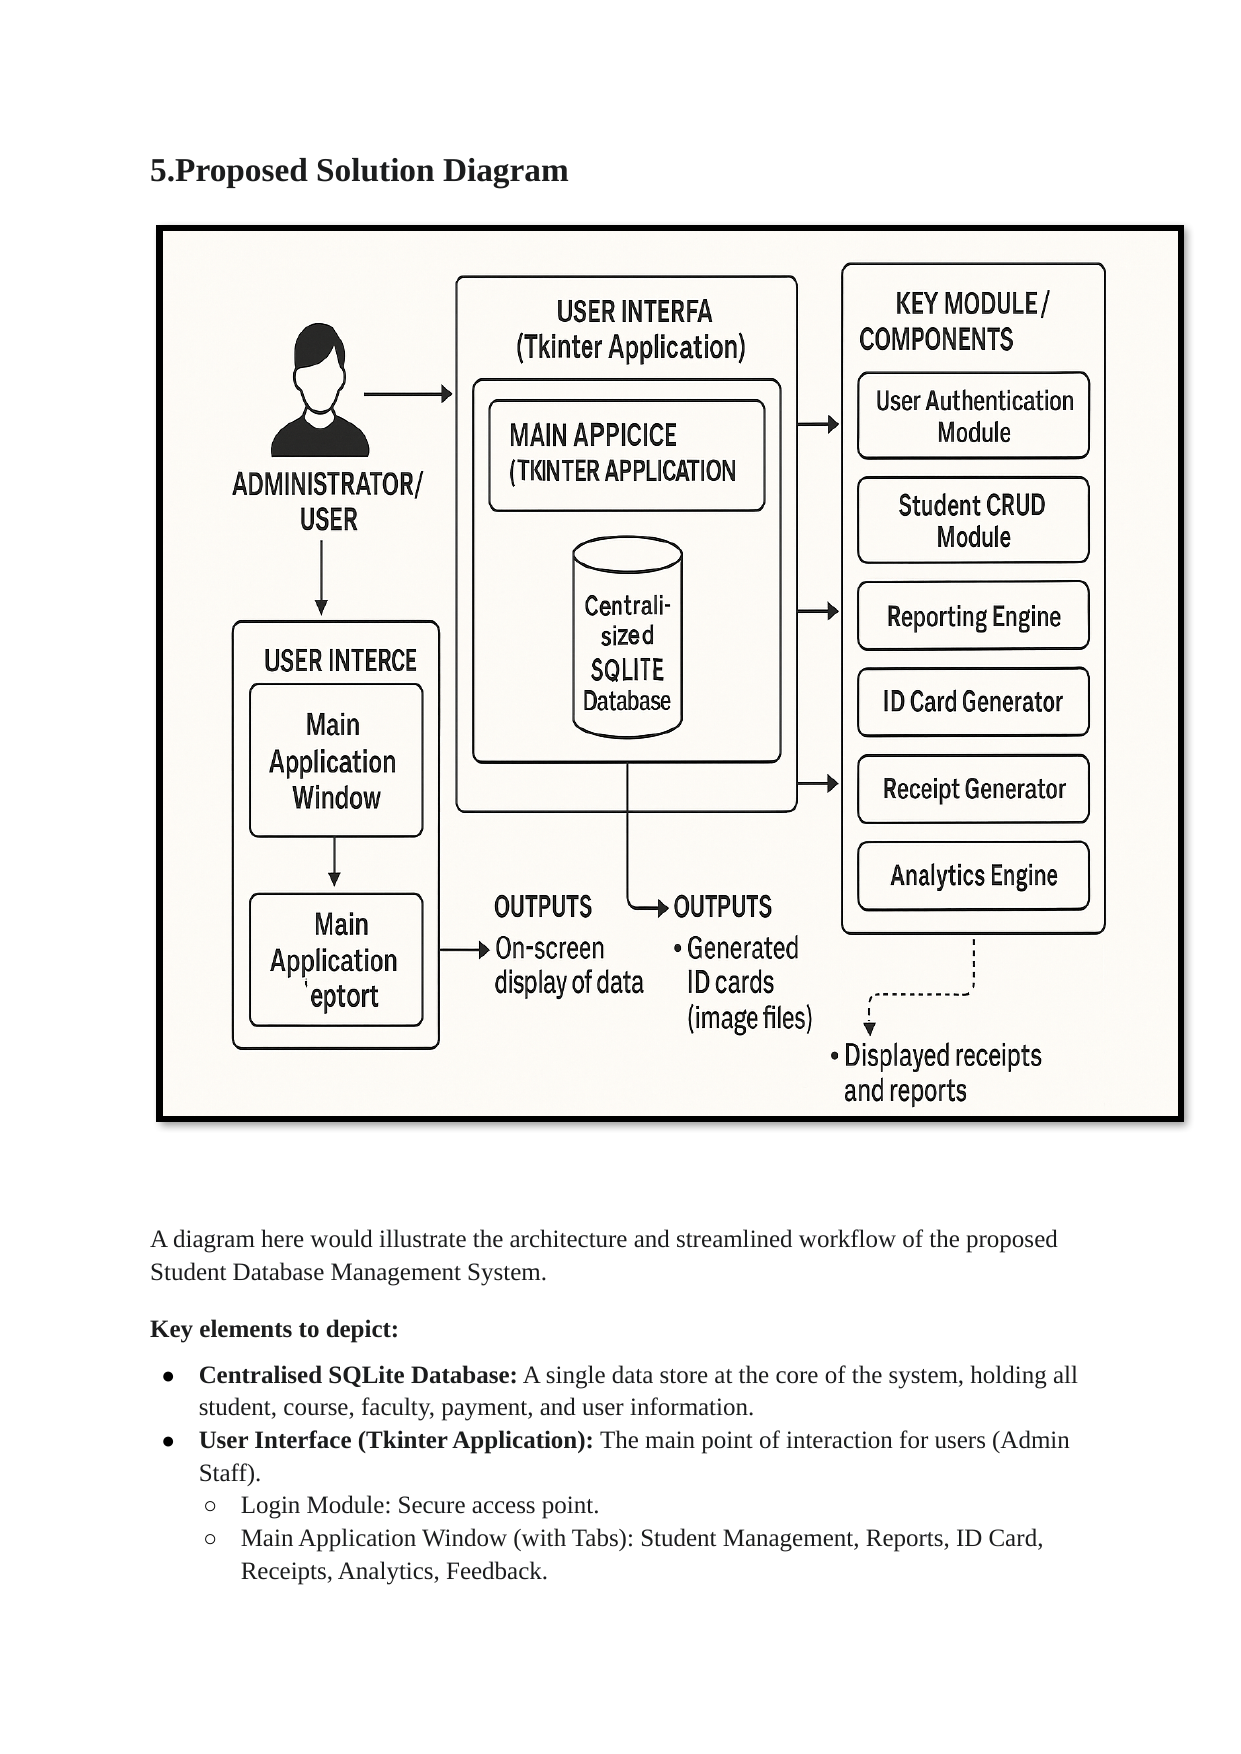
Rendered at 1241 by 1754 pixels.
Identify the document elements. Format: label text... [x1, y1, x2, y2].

text Key elements to depict: [150, 1314, 1090, 1343]
list Centralised SQLite Database: A single data store at the core of the system, holding all student, course, faculty, payment, and user information. [161, 1360, 1090, 1421]
picture [163, 231, 1178, 1116]
list Login Module: Secure access point. [203, 1491, 1090, 1519]
text A diagram here would illustrate the architecture and streamlined workflow of the proposed Student Database Management System. [150, 1224, 1090, 1286]
text 5.Proposed Solution Diagram [150, 150, 1090, 188]
list User Interface (Tkinter Application): The main point of interaction for users (Admin Staff). [161, 1425, 1090, 1487]
list Main Application Window (with Tabs): Student Management, Reports, ID Card, Receipts, Analytics, Feedback. [203, 1523, 1090, 1585]
